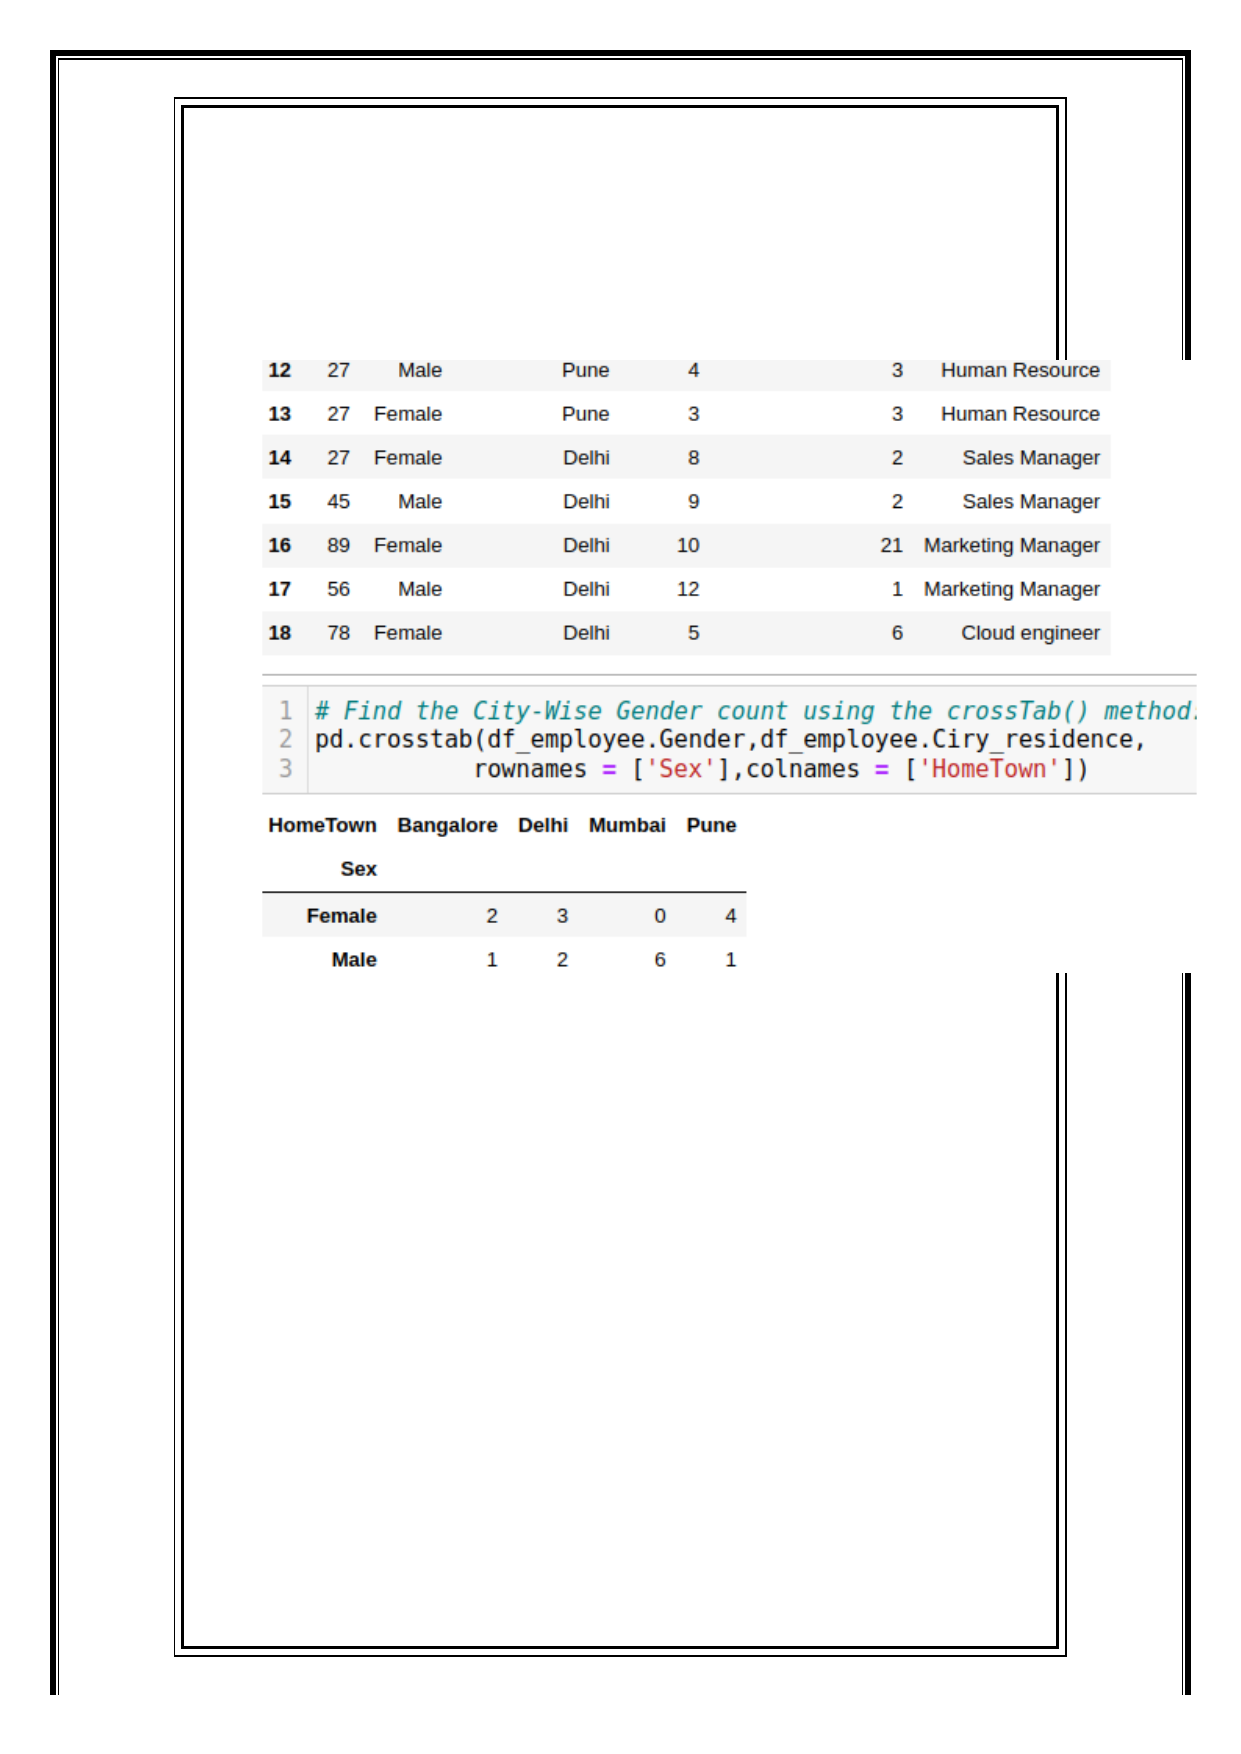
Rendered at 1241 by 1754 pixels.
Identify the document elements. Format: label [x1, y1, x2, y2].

picture [262, 360, 1197, 973]
